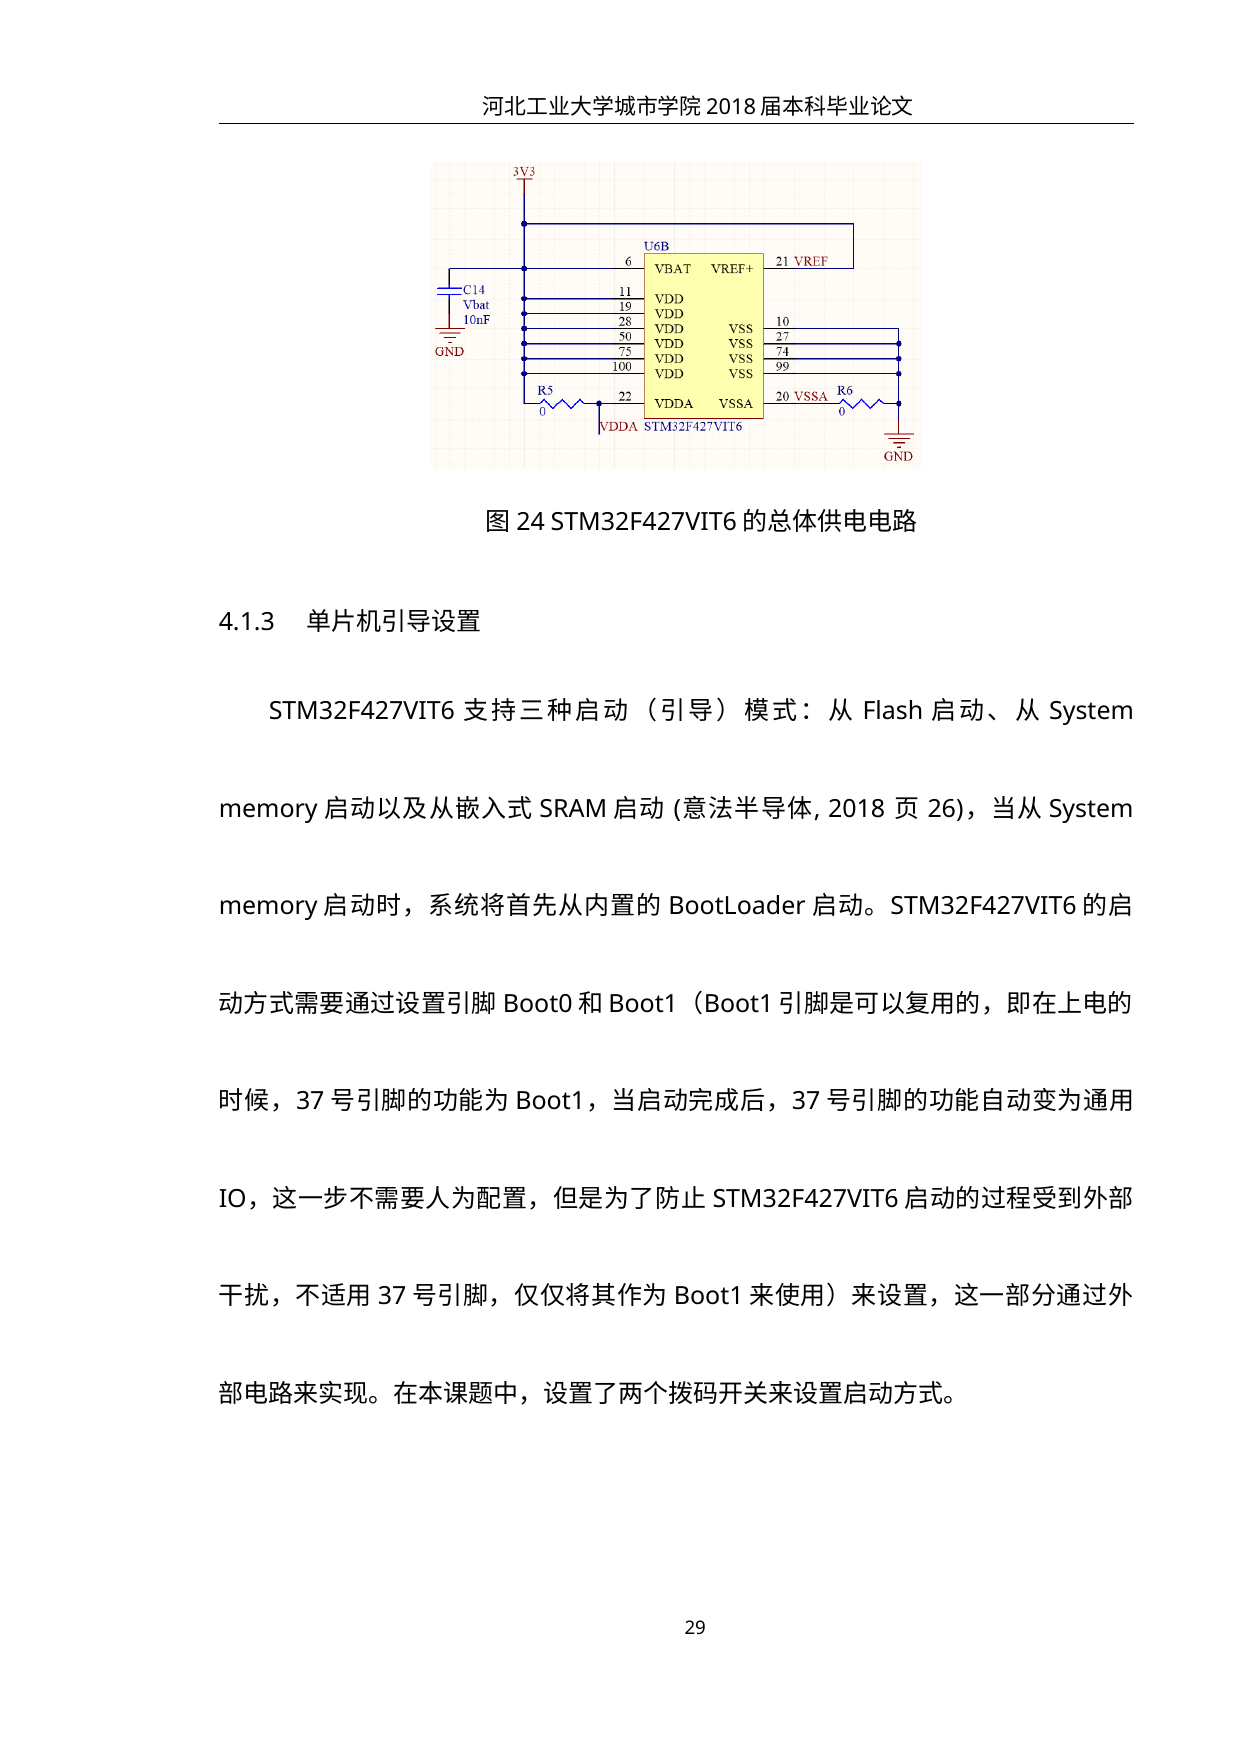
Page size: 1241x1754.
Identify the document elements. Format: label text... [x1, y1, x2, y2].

text 图 24 STM32F427VIT6的总体供电电路 [218, 487, 1134, 552]
picture [430, 162, 922, 469]
text STM32F427VIT6支持三种启动（引导）模式：从Flash启动、从System memory启动以及从嵌入式SRAM启动，当从System memory启动时，系统将首先从内置的BootLoader启动。STM32F427VIT6的启动方式需要通过设置引脚Boot0和Boot1（Boot1引脚是可以复用的，即在上电的时候，37号引脚的功能为Boot1，当启动完成后，37号引脚的功能自动变为通用IO，这一步不需要人为配置，但是为了防止STM32F427VIT6启动的过程受到外部干扰，不适用37号引脚，仅仅将其作为Boot1来使用）来设置，这一部分通过外部电路来实现。在本课题中，设置了两个拨码开关来设置启动方式。 [218, 676, 1134, 1424]
title 单片机引导设置 [218, 587, 1134, 652]
